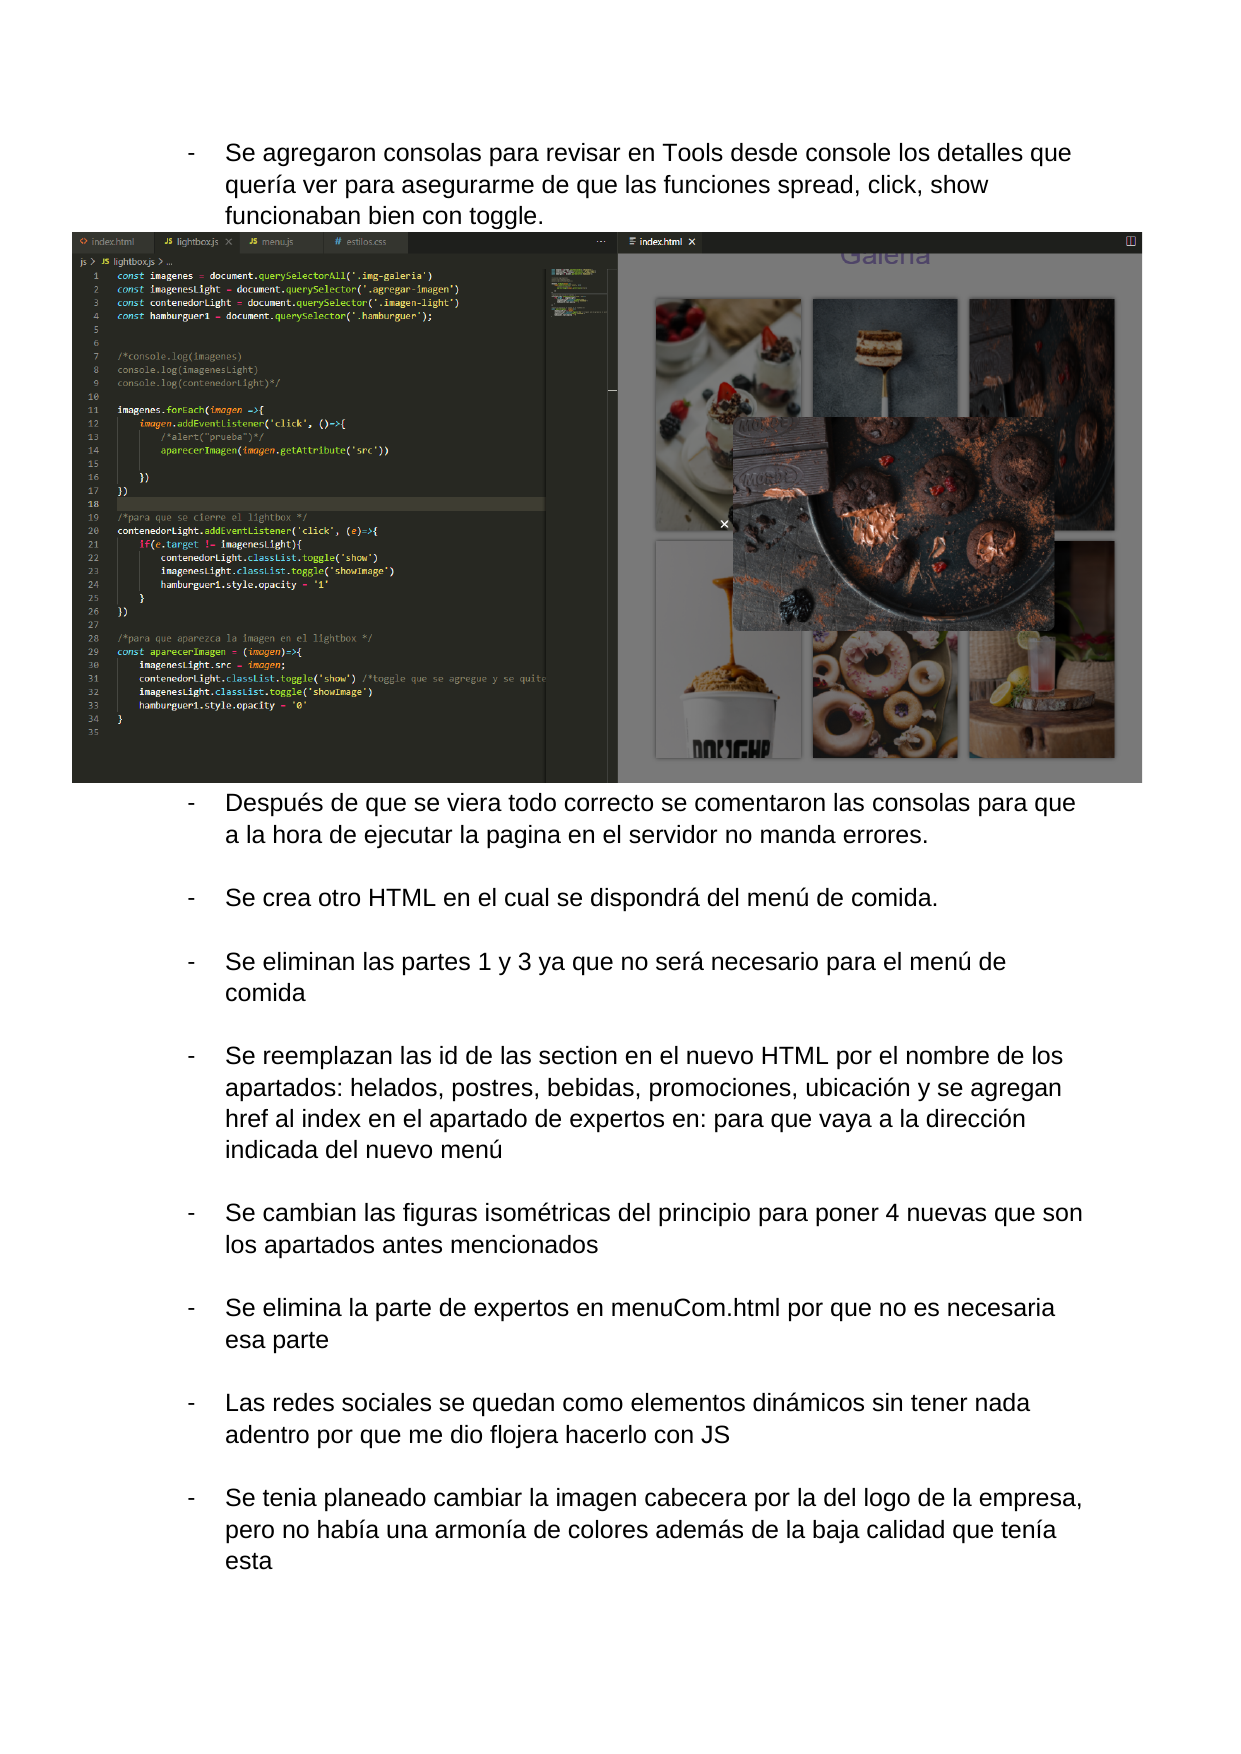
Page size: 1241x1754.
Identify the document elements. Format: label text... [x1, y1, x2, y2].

list Se elimina la parte de expertos en menuCom.html por que no es necesaria esa parte [187, 1292, 1090, 1354]
list Se reemplazan las id de las section en el nuevo HTML por el nombre de los apartados: helados, postres, bebidas, promociones, ubicación y se agregan href al index en el apartado de expertos en: para que vaya a la dirección indicada del nuevo menú [187, 1041, 1090, 1164]
list Se agregaron consolas para revisar en Tools desde console los detalles que quería ver para asegurarme de que las funciones spread, click, show funcionaban bien con toggle. [187, 137, 1090, 230]
list Se crea otro HTML en el cual se dispondrá del menú de comida. [187, 882, 1090, 912]
list Se tenia planeado cambiar la imagen cabecera por la del logo de la empresa, pero no había una armonía de colores además de la baja calidad que tenía esta [187, 1482, 1090, 1575]
list Se cambian las figuras isométricas del principio para poner 4 nuevas que son los apartados antes mencionados [187, 1197, 1090, 1259]
picture [72, 232, 1143, 783]
list Después de que se viera todo correcto se comentaron las consolas para que a la hora de ejecutar la pagina en el servidor no manda errores. [187, 783, 1090, 848]
list Las redes sociales se quedan como elementos dinámicos sin tener nada adentro por que me dio flojera hacerlo con JS [187, 1387, 1090, 1449]
list Se eliminan las partes 1 y 3 ya que no será necesario para el menú de comida [187, 946, 1090, 1007]
